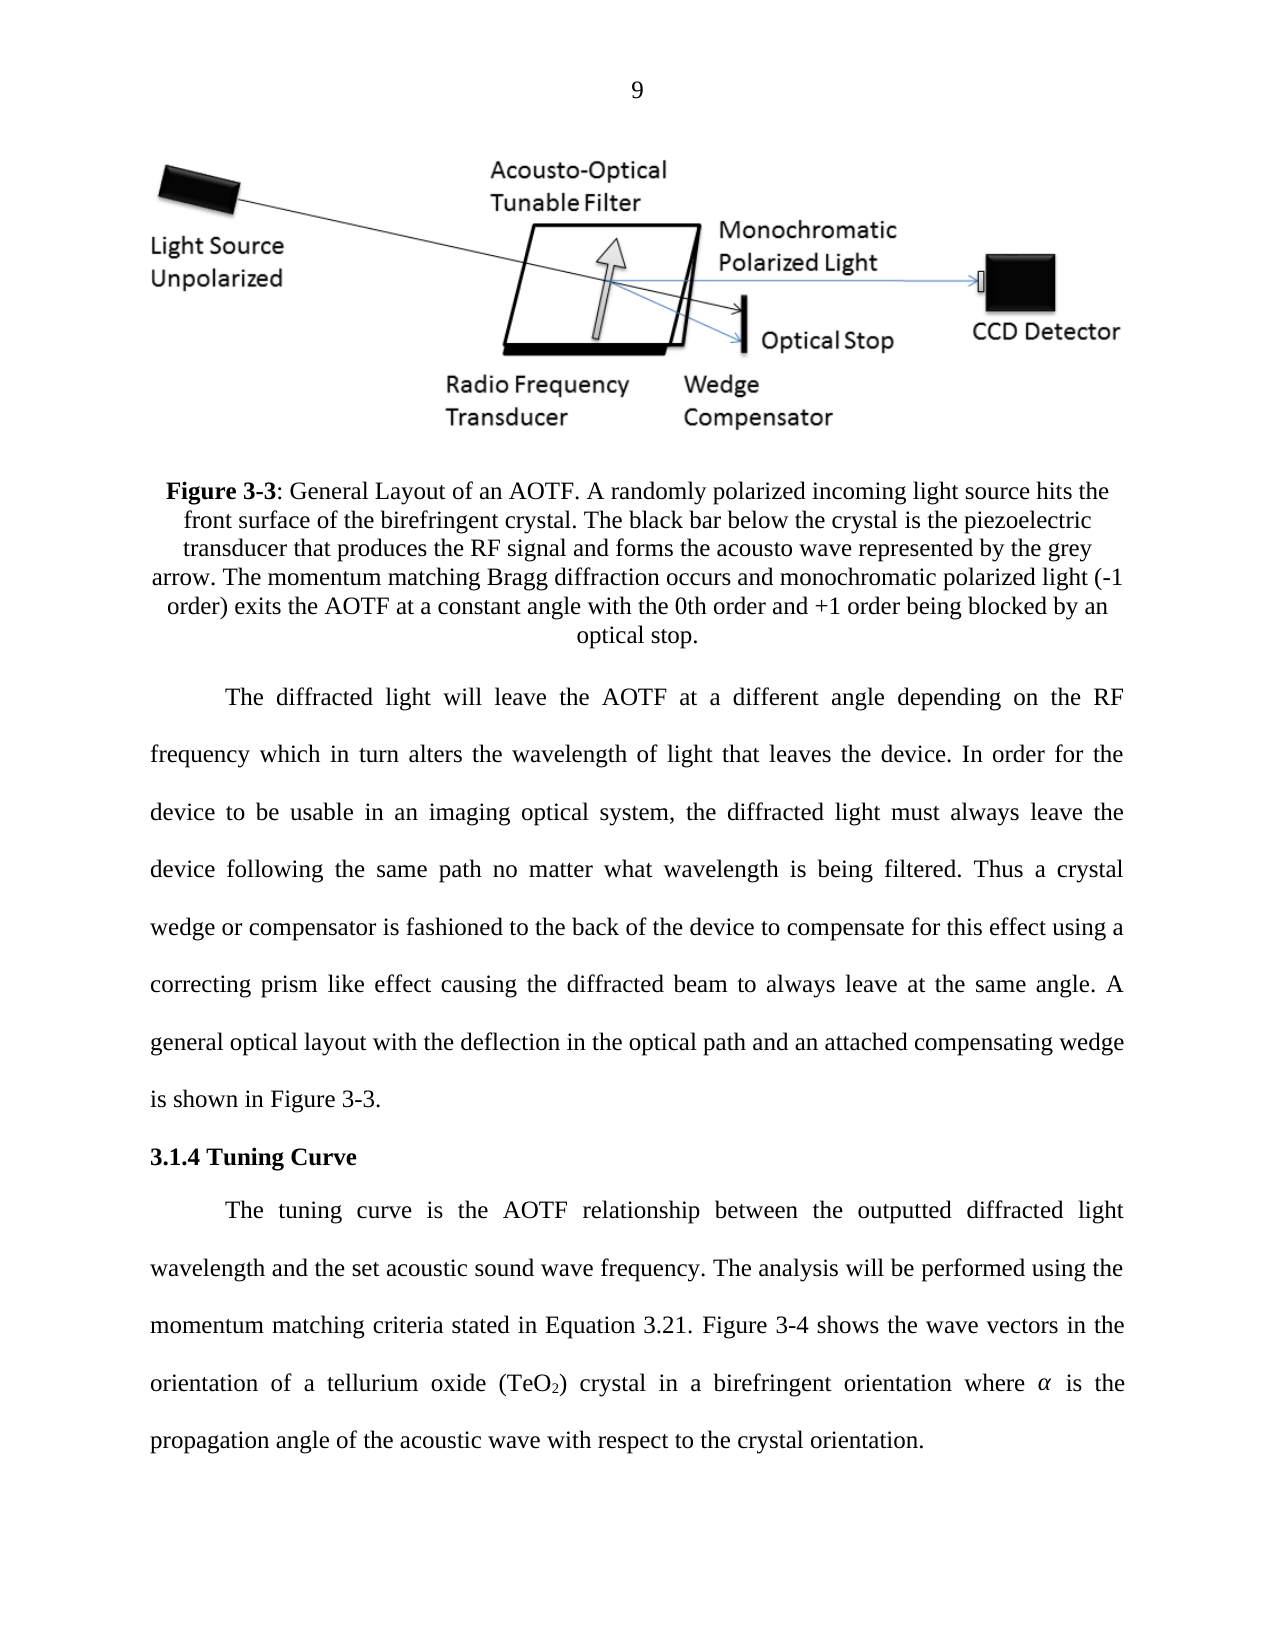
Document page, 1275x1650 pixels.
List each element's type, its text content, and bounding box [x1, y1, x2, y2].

picture [150, 150, 1125, 448]
text The diffracted light will leave the AOTF at a different angle depending on the RF frequency which in turn alters the wavelength of light that leaves the device. In order for the device to be usable in an imaging optical system, the diffracted light must always leave the device following the same path no matter what wavelength is being filtered. Thus a crystal wedge or compensator is fashioned to the back of the device to compensate for this effect using a correcting prism like effect causing the diffracted beam to always leave at the same angle. A general optical layout with the deflection in the optical path and an attached compensating wedge is shown in Figure 3-3. [150, 682, 1125, 1113]
text Figure 3-3: General Layout of an AOTF. A randomly polarized incoming light source hits the front surface of the birefringent crystal. The black bar below the crystal is the piezoelectric transducer that produces the RF signal and forms the acousto wave represented by the grey arrow. The momentum matching Bragg diffraction occurs and monochromatic polarized light (-1 order) exits the AOTF at a constant angle with the 0th order and +1 order being blocked by an optical stop. [150, 476, 1125, 648]
subtitle 3.1.4 Tuning Curve [150, 1142, 1125, 1170]
text The tuning curve is the AOTF relationship between the outputted diffracted light wavelength and the set acoustic sound wave frequency. The analysis will be performed using the momentum matching criteria stated in Equation 3.21. Figure 3-4 shows the wave vectors in the orientation of a tellurium oxide (TeO2) crystal in a birefringent orientation where is the propagation angle of the acoustic wave with respect to the crystal orientation. [150, 1195, 1125, 1454]
